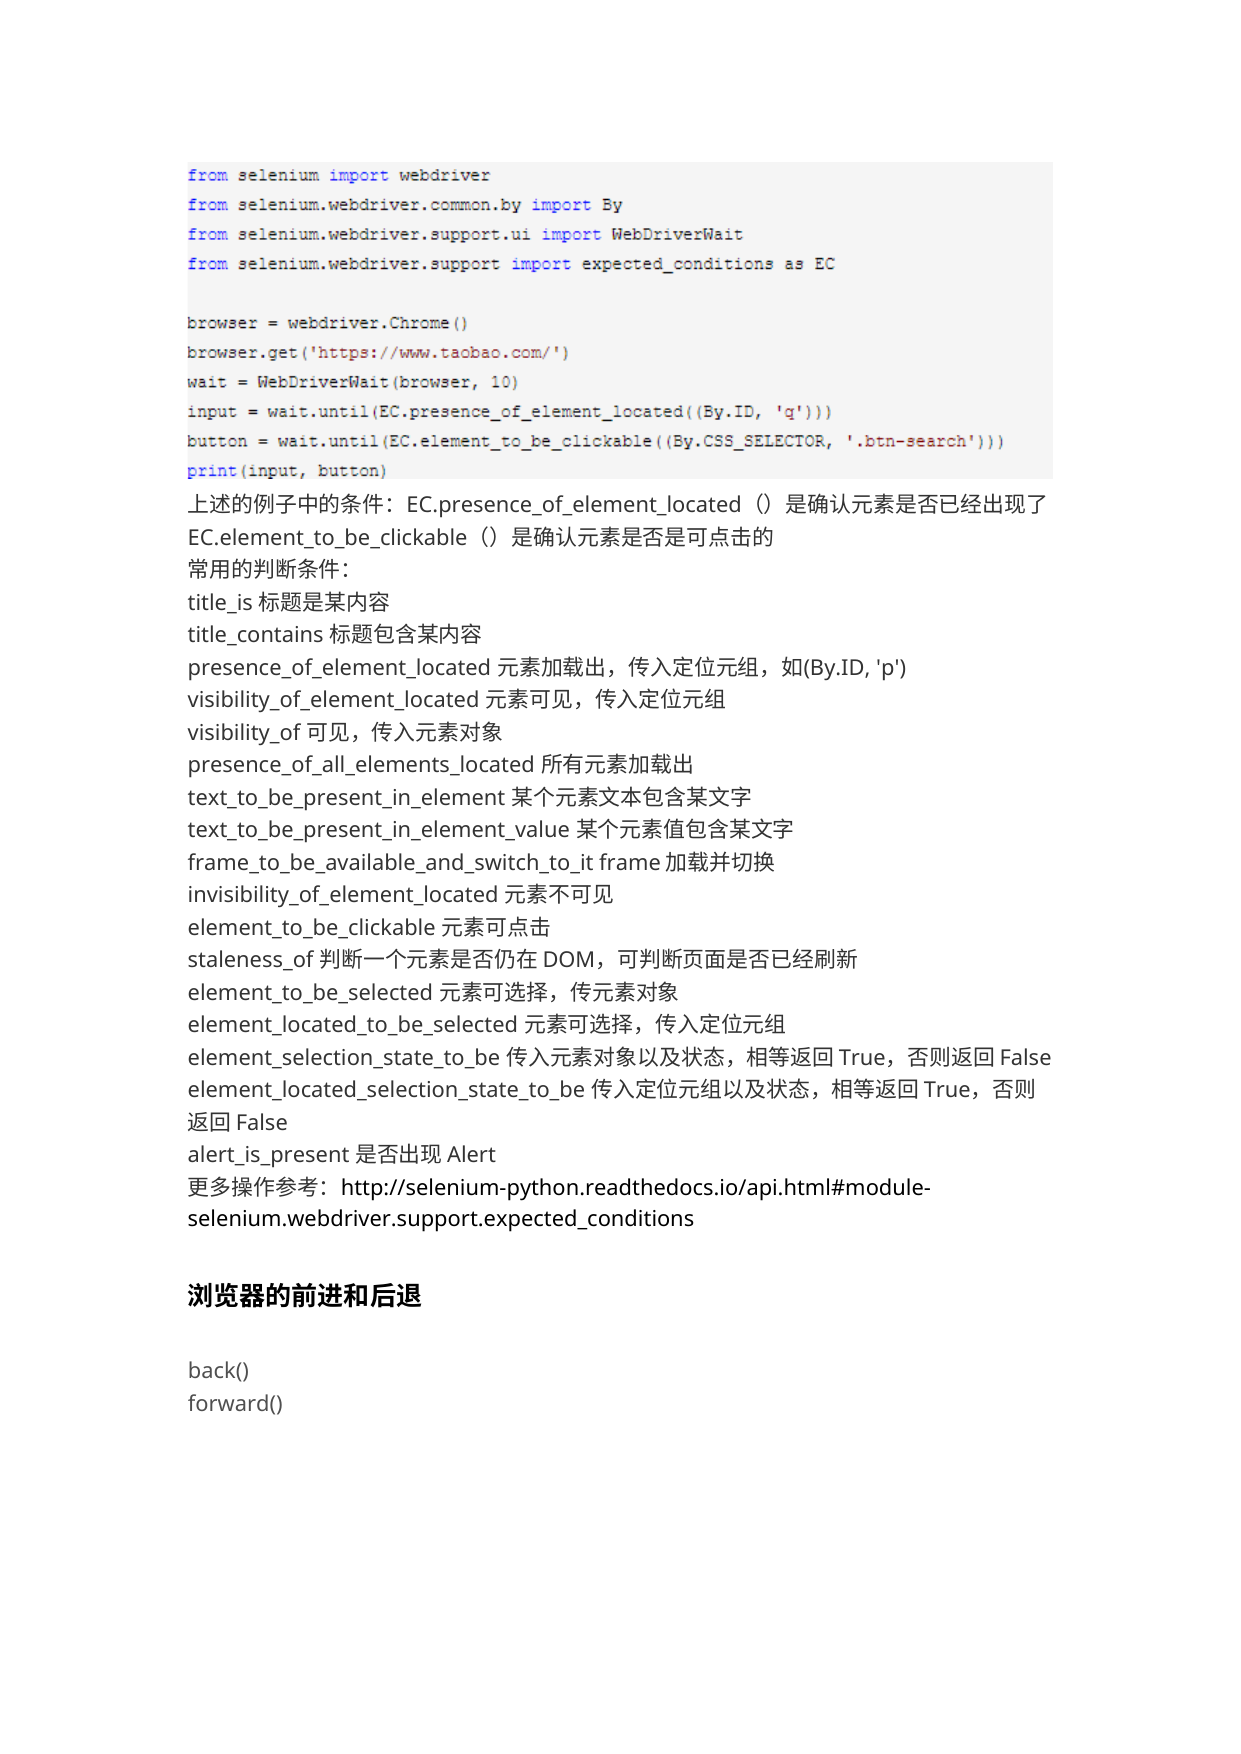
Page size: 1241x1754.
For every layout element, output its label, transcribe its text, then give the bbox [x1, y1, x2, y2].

text 常用的判断条件： title_is 标题是某内容 title_contains 标题包含某内容 presence_of_element_located 元素加载出，传入定位元组，如(By.ID, 'p') visibility_of_element_located 元素可见，传入定位元组 visibility_of 可见，传入元素对象 presence_of_all_elements_located 所有元素加载出 text_to_be_present_in_element 某个元素文本包含某文字 text_to_be_present_in_element_value 某个元素值包含某文字 frame_to_be_available_and_switch_to_it frame加载并切换 invisibility_of_element_located 元素不可见 element_to_be_clickable 元素可点击 staleness_of 判断一个元素是否仍在DOM，可判断页面是否已经刷新 element_to_be_selected 元素可选择，传元素对象 element_located_to_be_selected 元素可选择，传入定位元组 element_selection_state_to_be 传入元素对象以及状态，相等返回True，否则返回False element_located_selection_state_to_be 传入定位元组以及状态，相等返回True，否则返回False alert_is_present 是否出现Alert [187, 552, 1053, 1169]
picture [187, 162, 1053, 479]
text 上述的例子中的条件：EC.presence_of_element_located（）是确认元素是否已经出现了 EC.element_to_be_clickable（）是确认元素是否是可点击的 [187, 487, 1053, 552]
text 更多操作参考：http://selenium-python.readthedocs.io/api.html#module-selenium.webdriver.support.expected_conditions [187, 1169, 1053, 1234]
text back() forward() [188, 1354, 1053, 1419]
subtitle 浏览器的前进和后退 [187, 1262, 1053, 1327]
